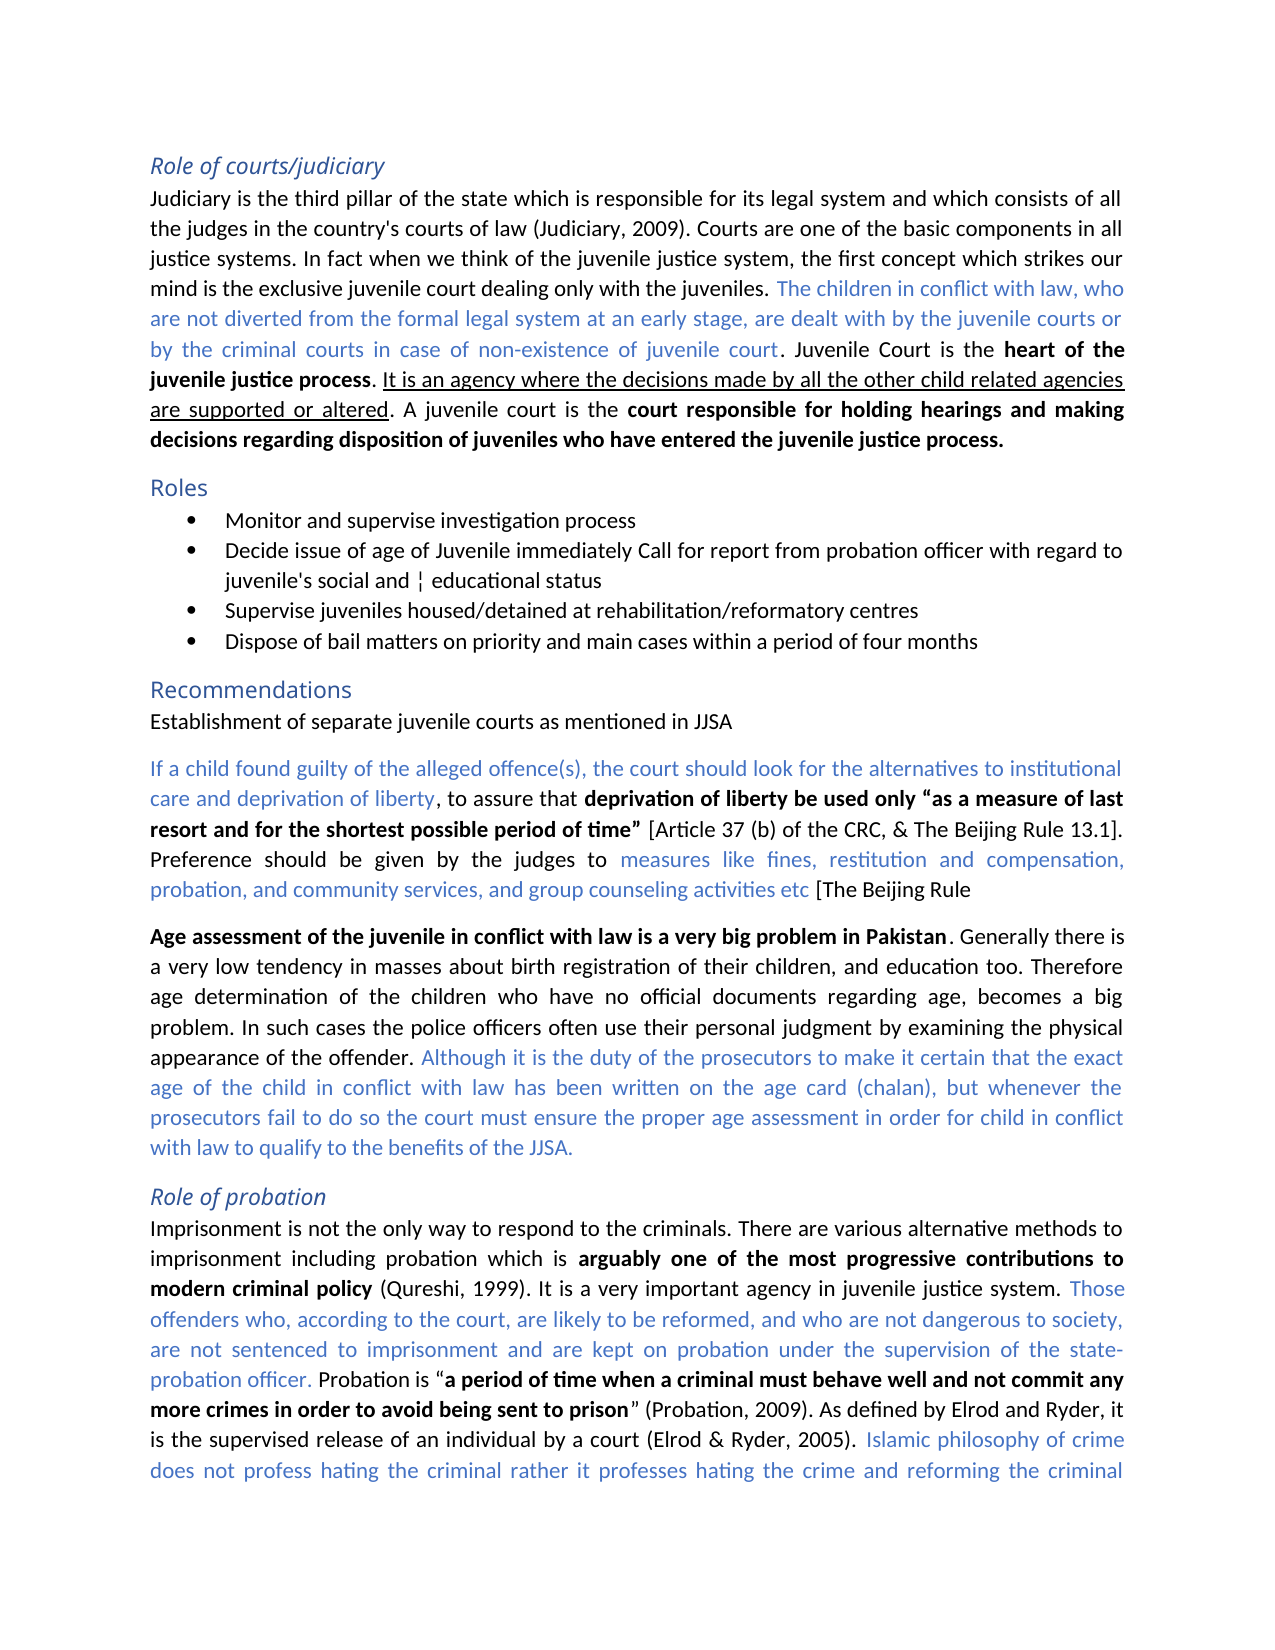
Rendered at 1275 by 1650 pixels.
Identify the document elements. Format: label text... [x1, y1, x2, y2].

list Dispose of bail matters on priority and main cases within a period of four months [187, 627, 1125, 655]
subtitle Role of probation [150, 1180, 1125, 1212]
subtitle Roles [150, 472, 1125, 503]
text Judiciary is the third pillar of the state which is responsible for its legal system and which consists of all the judges in the country's courts of law (Judiciary, 2009). Courts are one of the basic components in all justice systems. In fact when we think of the juvenile justice system, the first concept which strikes our mind is the exclusive juvenile court dealing only with the juveniles. The children in conflict with law, who are not diverted from the formal legal system at an early stage, are dealt with by the juvenile courts or by the criminal courts in case of non-existence of juvenile court. Juvenile Court is the heart of the juvenile justice process. It is an agency where the decisions made by all the other child related agencies are supported or altered. A juvenile court is the court responsible for holding hearings and making decisions regarding disposition of juveniles who have entered the juvenile justice process. [150, 184, 1125, 453]
subtitle Recommendations [150, 674, 1125, 705]
list Decide issue of age of Juvenile immediately Call for report from probation officer with regard to juvenile's social and ¦ educational status [187, 536, 1125, 594]
text If a child found guilty of the alleged offence(s), the court should look for the alternatives to institutional care and deprivation of liberty, to assure that deprivation of liberty be used only “as a measure of last resort and for the shortest possible period of time” [Article 37 (b) of the CRC, & The Beijing Rule 13.1]. Preference should be given by the judges to measures like fines, restitution and compensation, probation, and community services, and group counseling activities etc [The Beijing Rule [150, 754, 1125, 903]
list Monitor and supervise investigation process [187, 506, 1125, 534]
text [150, 1214, 1125, 1484]
list Supervise juveniles housed/detained at rehabilitation/reformatory centres [187, 597, 1125, 625]
text Age assessment of the juvenile in conflict with law is a very big problem in Pakistan. Generally there is a very low tendency in masses about birth registration of their children, and education too. Therefore age determination of the children who have no official documents regarding age, becomes a big problem. In such cases the police officers often use their personal judgment by examining the physical appearance of the offender. Although it is the duty of the prosecutors to make it certain that the exact age of the child in conflict with law has been written on the age card (chalan), but whenever the prosecutors fail to do so the court must ensure the proper age assessment in order for child in conflict with law to qualify to the benefits of the JJSA. [150, 922, 1125, 1162]
subtitle Role of courts/judiciary [150, 150, 1125, 181]
text Establishment of separate juvenile courts as mentioned in JJSA [150, 707, 1125, 736]
